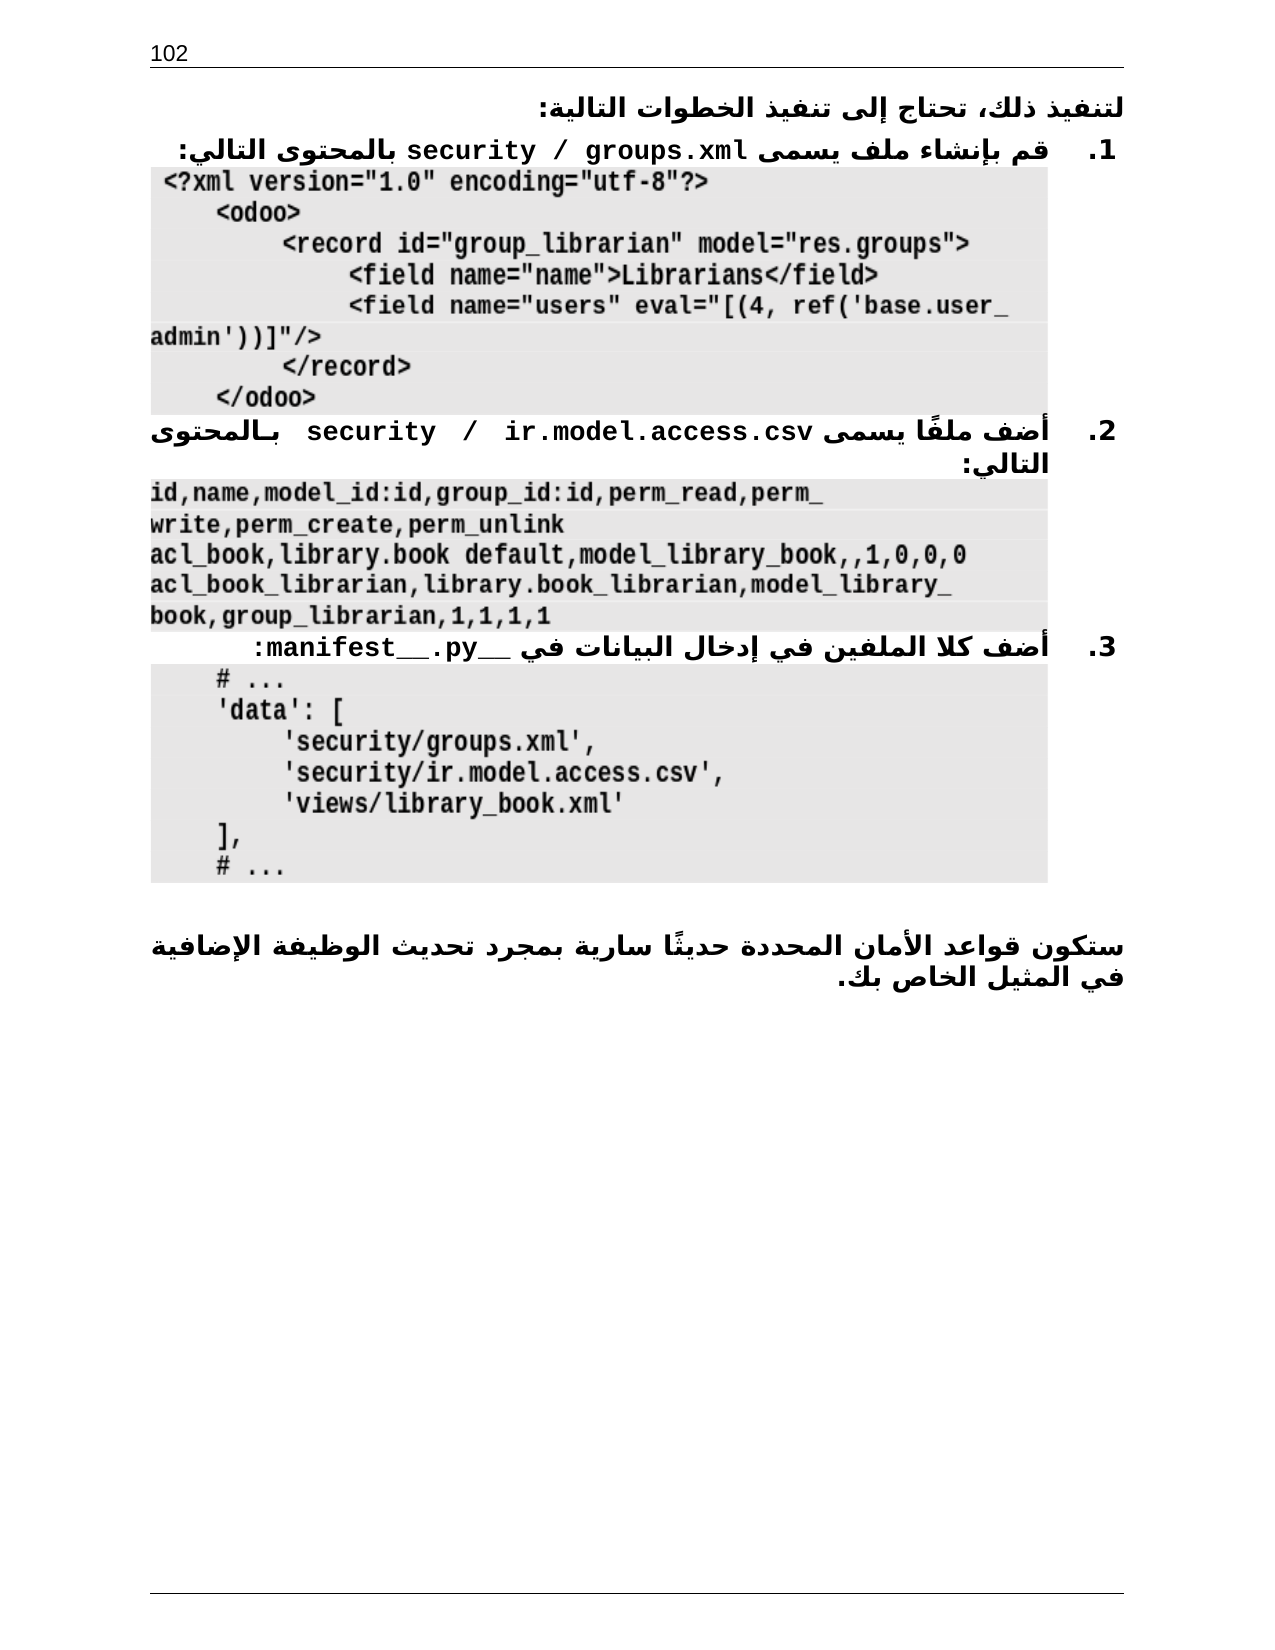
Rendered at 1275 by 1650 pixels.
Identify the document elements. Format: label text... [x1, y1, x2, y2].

list قم بإنشاء ملف يسمى security / groups.xml بالمحتوى التالي: [150, 134, 1087, 168]
list أضف ملفًا يسمى security / ir.model.access.csv بالمحتوى التالي: [150, 415, 1087, 480]
text ستكون قواعد الأمان المحددة حديثًا سارية بمجرد تحديث الوظيفة الإضافية في المثيل الخاص بك. [150, 930, 1125, 993]
text لتنفيذ ذلك، تحتاج إلى تنفيذ الخطوات التالية: [150, 92, 1125, 124]
list أضف كلا الملفين في إدخال البيانات في __manifest__.py: [150, 632, 1087, 665]
